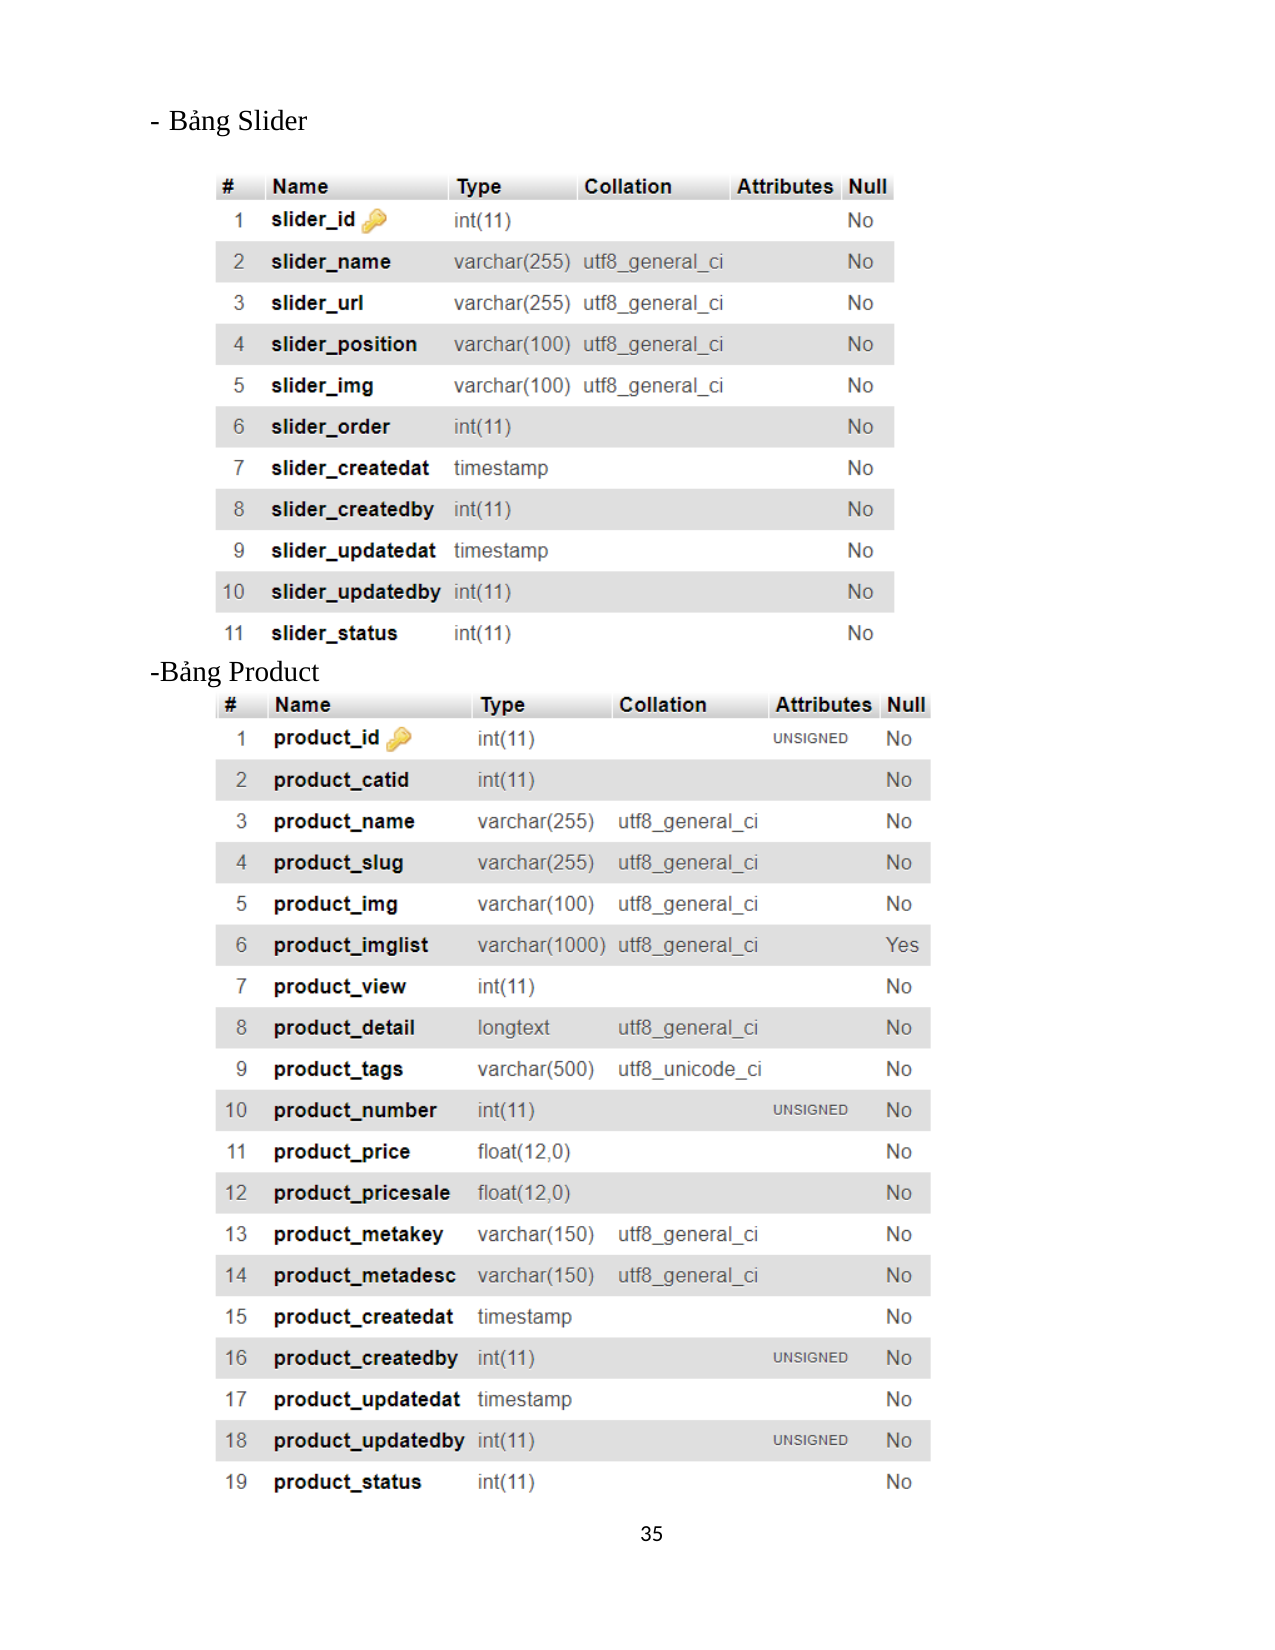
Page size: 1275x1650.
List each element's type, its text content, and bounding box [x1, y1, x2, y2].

list Bảng Slider [150, 103, 1153, 137]
text -Bảng Product [150, 654, 1153, 687]
picture [215, 687, 931, 1504]
picture [215, 170, 895, 654]
